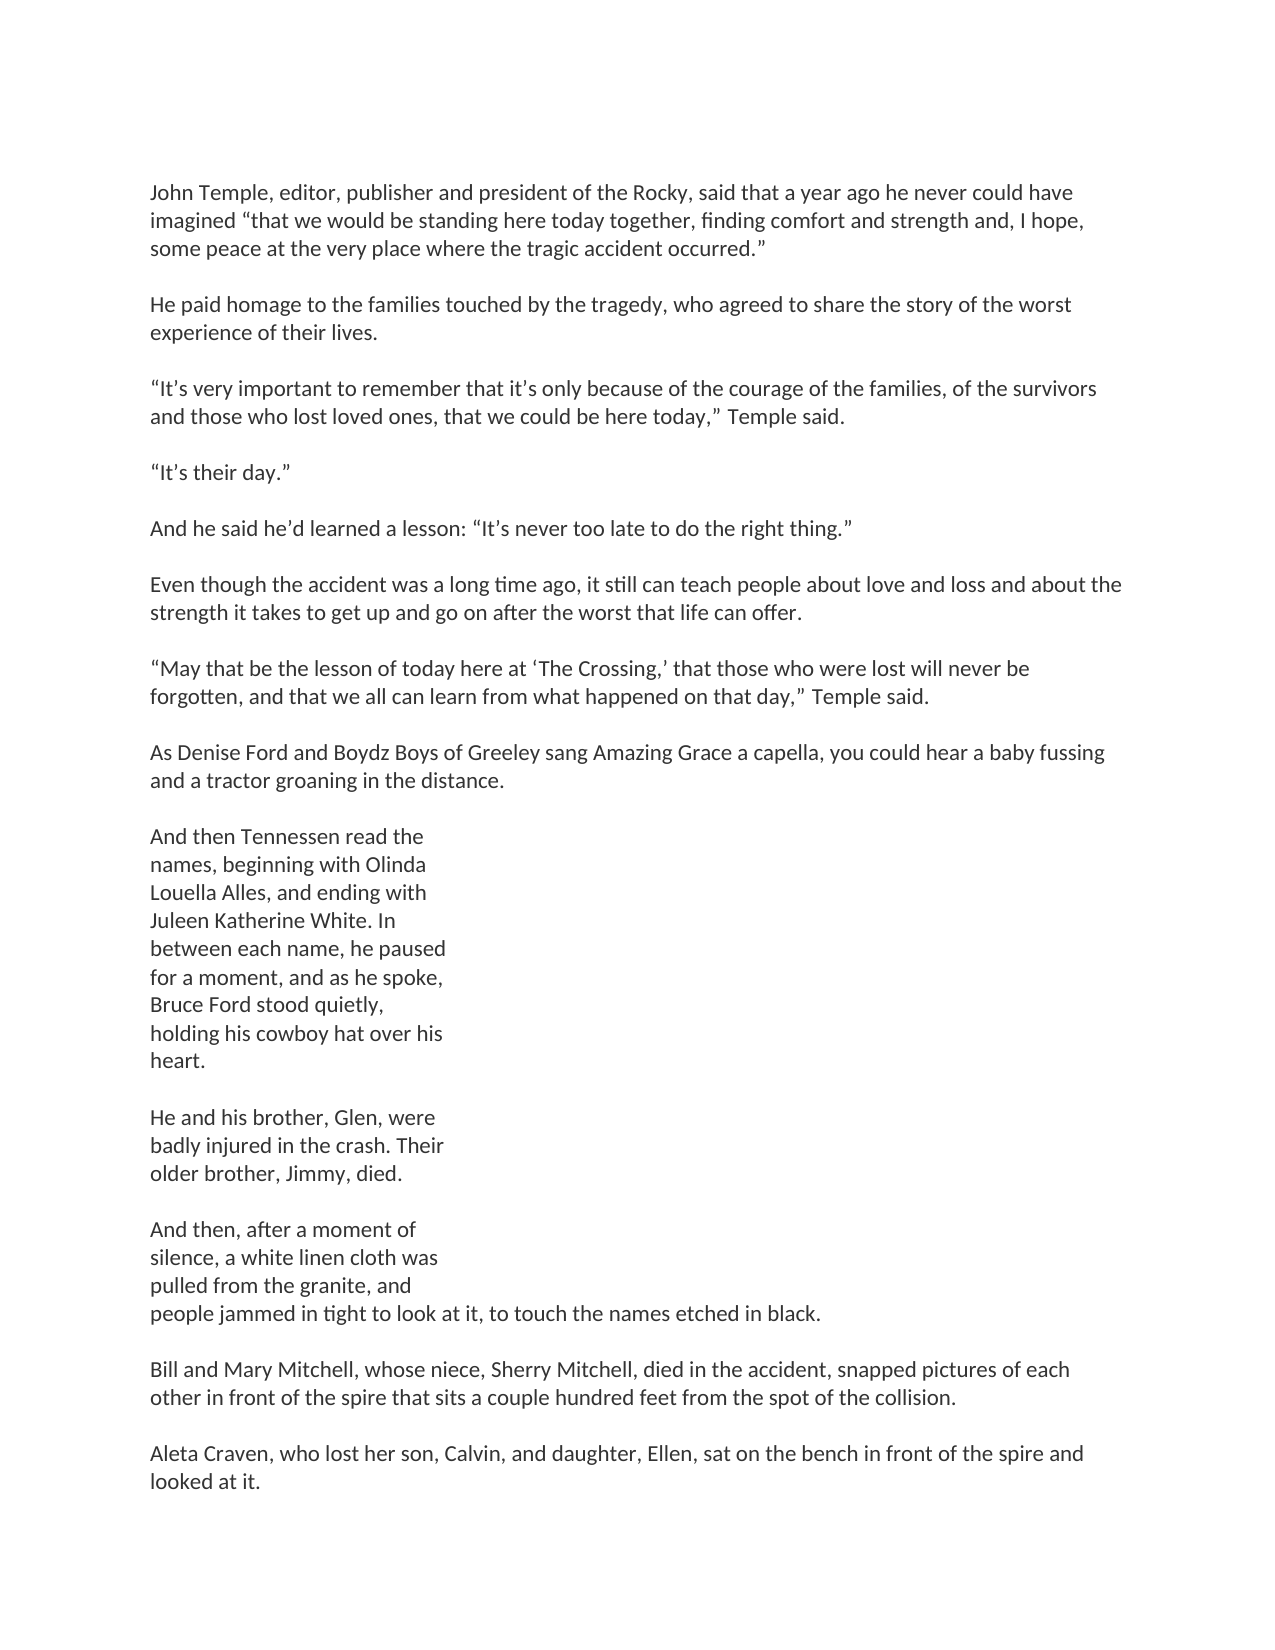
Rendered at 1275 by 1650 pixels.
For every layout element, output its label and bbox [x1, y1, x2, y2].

text [150, 150, 1125, 1495]
